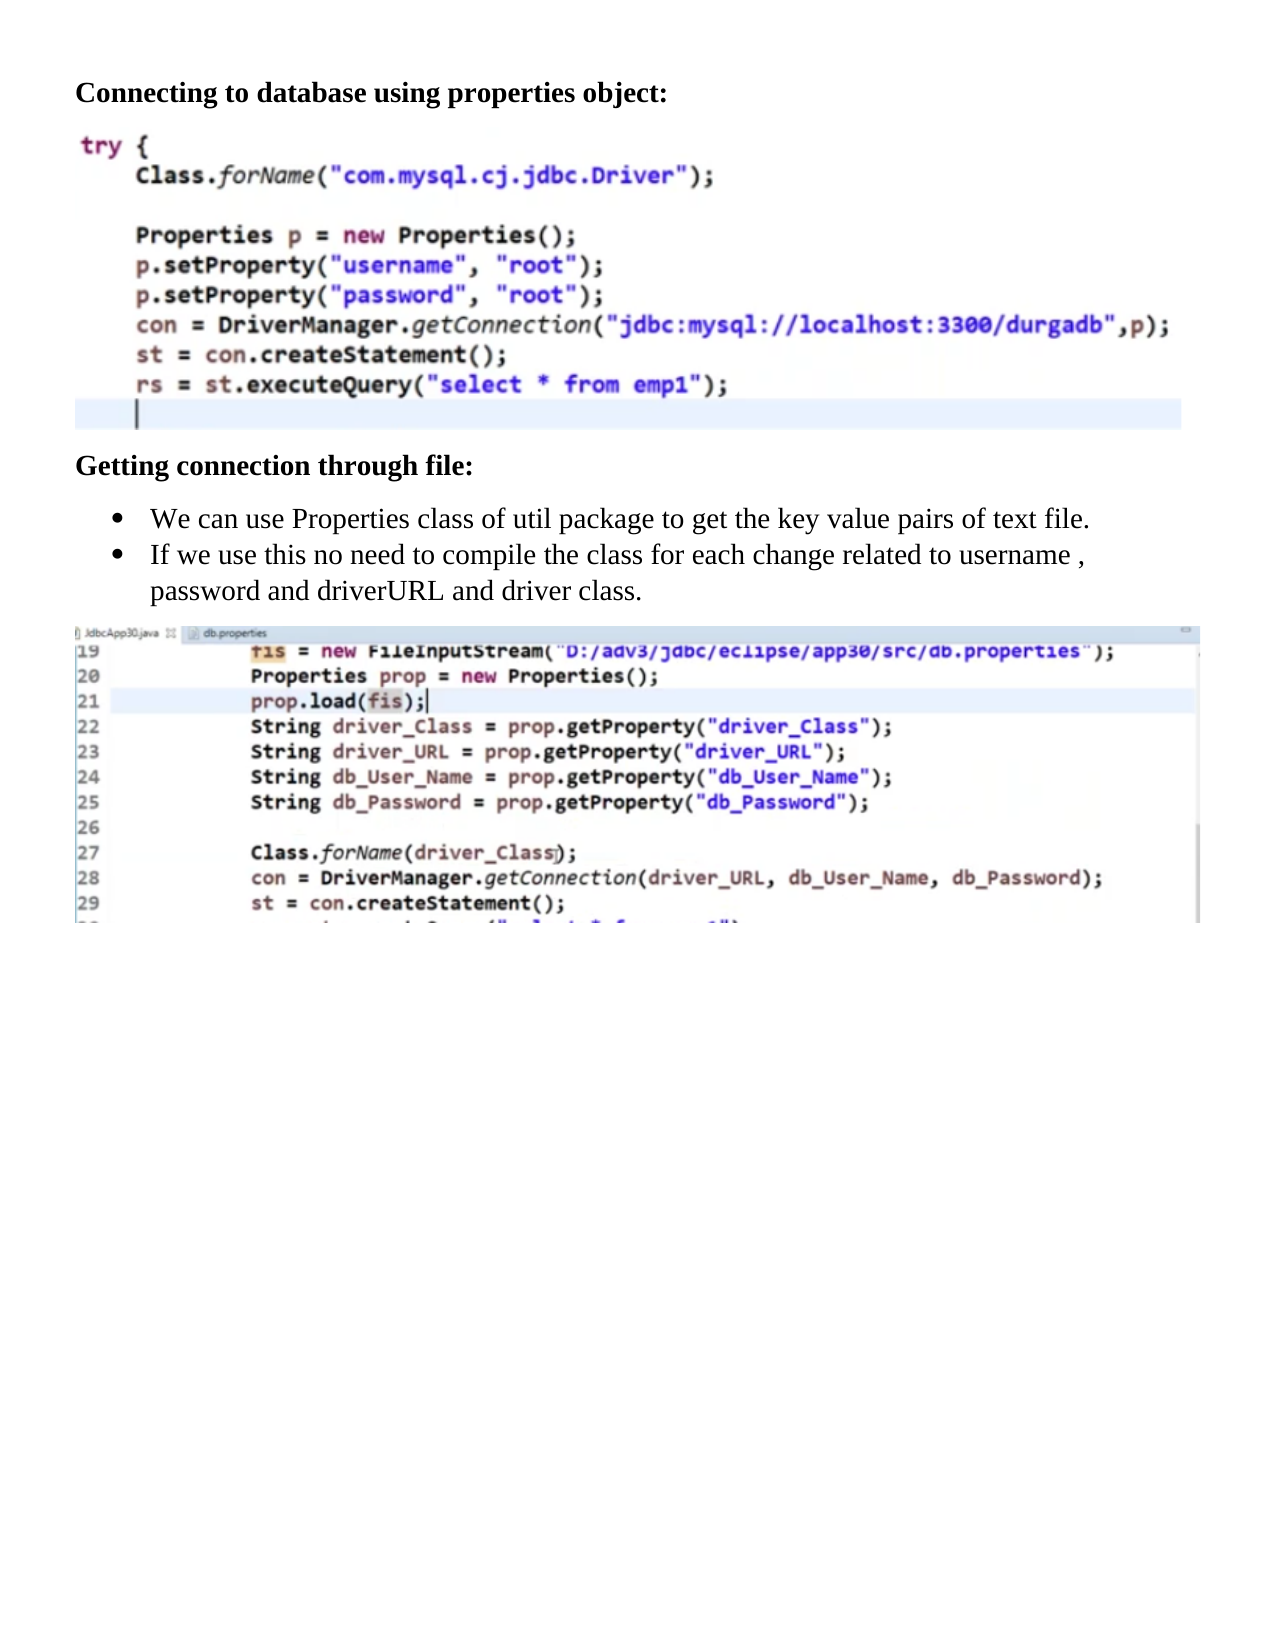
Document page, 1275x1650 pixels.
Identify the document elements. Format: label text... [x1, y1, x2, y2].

list We can use Properties class of util package to get the key value pairs of text file. [112, 501, 1200, 535]
text Getting connection through file: [75, 448, 1200, 482]
picture [75, 127, 1182, 430]
picture [75, 626, 1200, 923]
list If we use this no need to compile the class for each change related to username , password and driverURL and driver class. [112, 537, 1200, 607]
text Connecting to database using properties object: [75, 75, 1200, 108]
